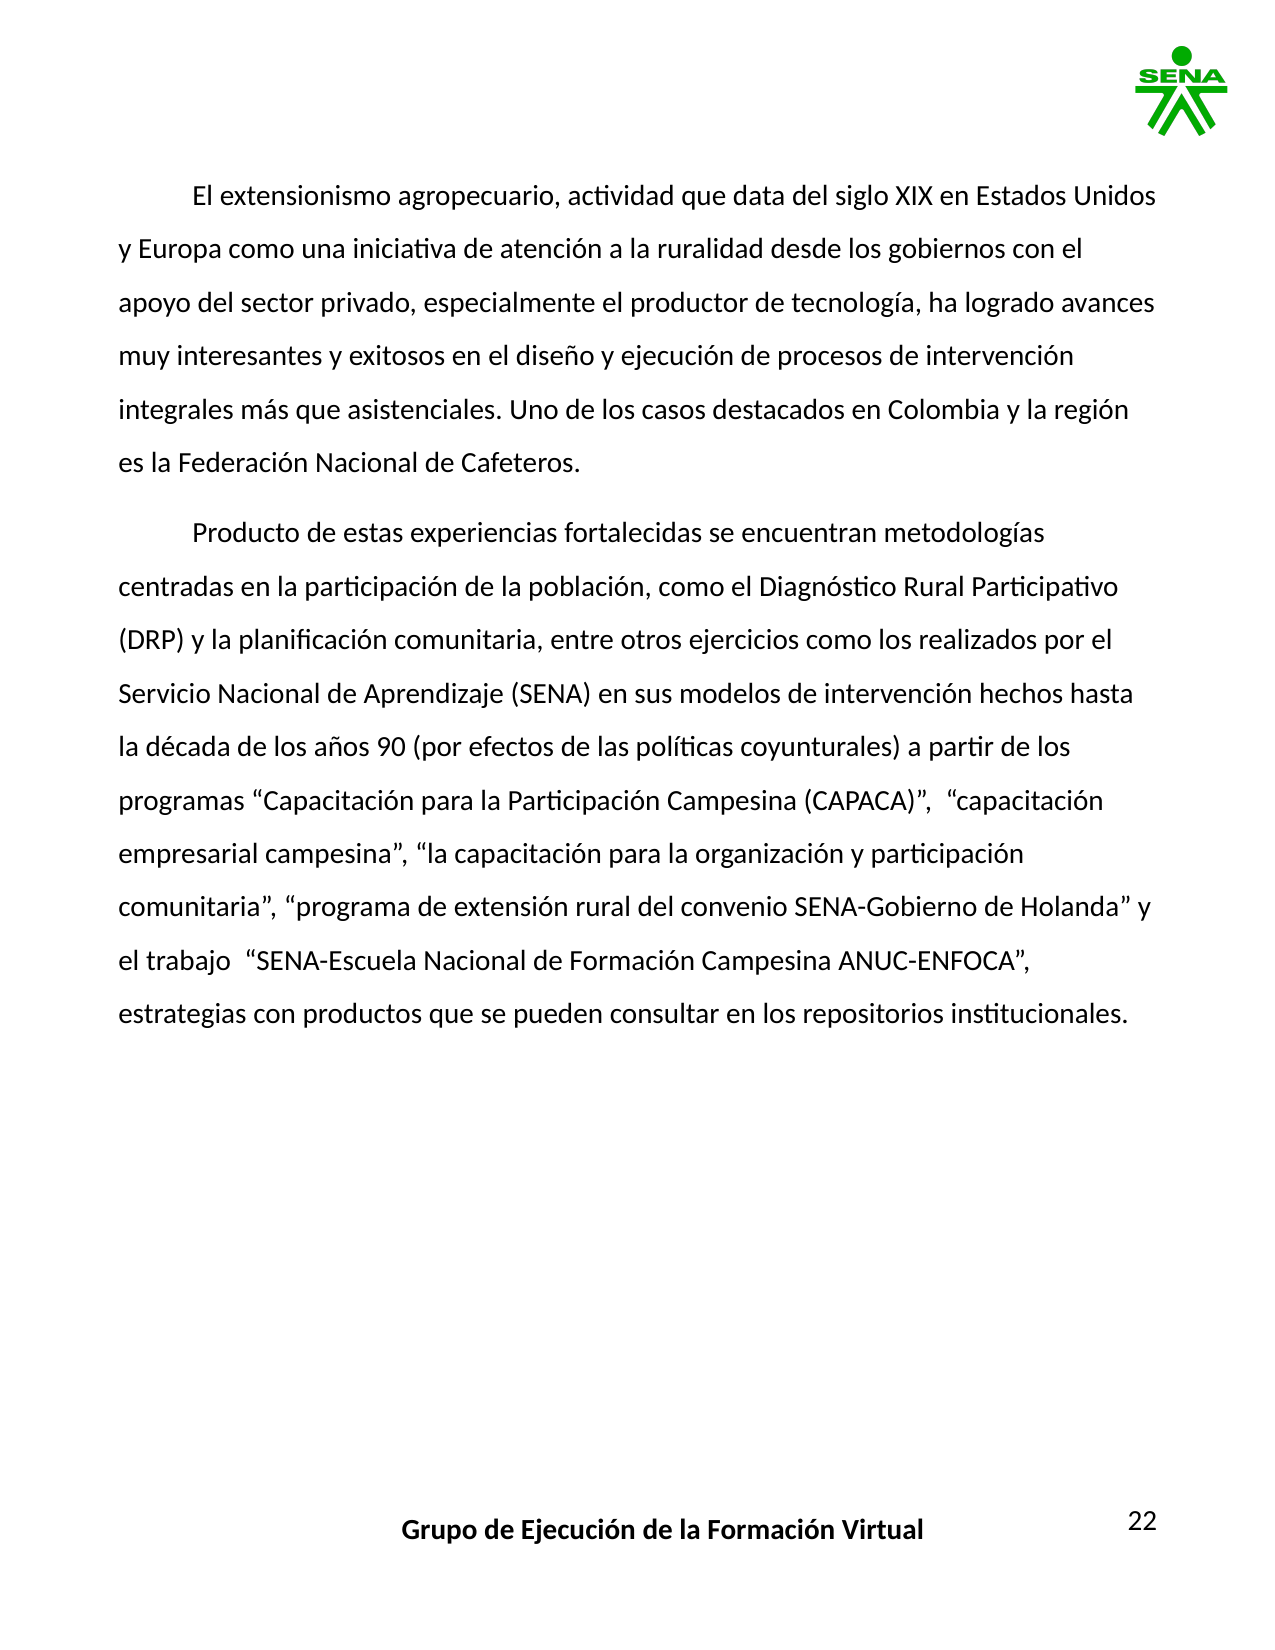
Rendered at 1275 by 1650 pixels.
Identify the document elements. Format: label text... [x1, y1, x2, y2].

picture [1135, 46, 1228, 136]
text El extensionismo agropecuario, actividad que data del siglo XIX en Estados Unidos y Europa como una iniciativa de atención a la ruralidad desde los gobiernos con el apoyo del sector privado, especialmente el productor de tecnología, ha logrado avances muy interesantes y exitosos en el diseño y ejecución de procesos de intervención integrales más que asistenciales. Uno de los casos destacados en Colombia y la región es la Federación Nacional de Cafeteros. [118, 177, 1157, 480]
text Producto de estas experiencias fortalecidas se encuentran metodologías centradas en la participación de la población, como el Diagnóstico Rural Participativo (DRP) y la planificación comunitaria, entre otros ejercicios como los realizados por el Servicio Nacional de Aprendizaje (SENA) en sus modelos de intervención hechos hasta la década de los años 90 (por efectos de las políticas coyunturales) a partir de los programas “Capacitación para la Participación Campesina (CAPACA)”, “capacitación empresarial campesina”, “la capacitación para la organización y participación comunitaria”, “programa de extensión rural del convenio SENA-Gobierno de Holanda” y el trabajo “SENA-Escuela Nacional de Formación Campesina ANUC-ENFOCA”, estrategias con productos que se pueden consultar en los repositorios institucionales. [118, 514, 1157, 1031]
